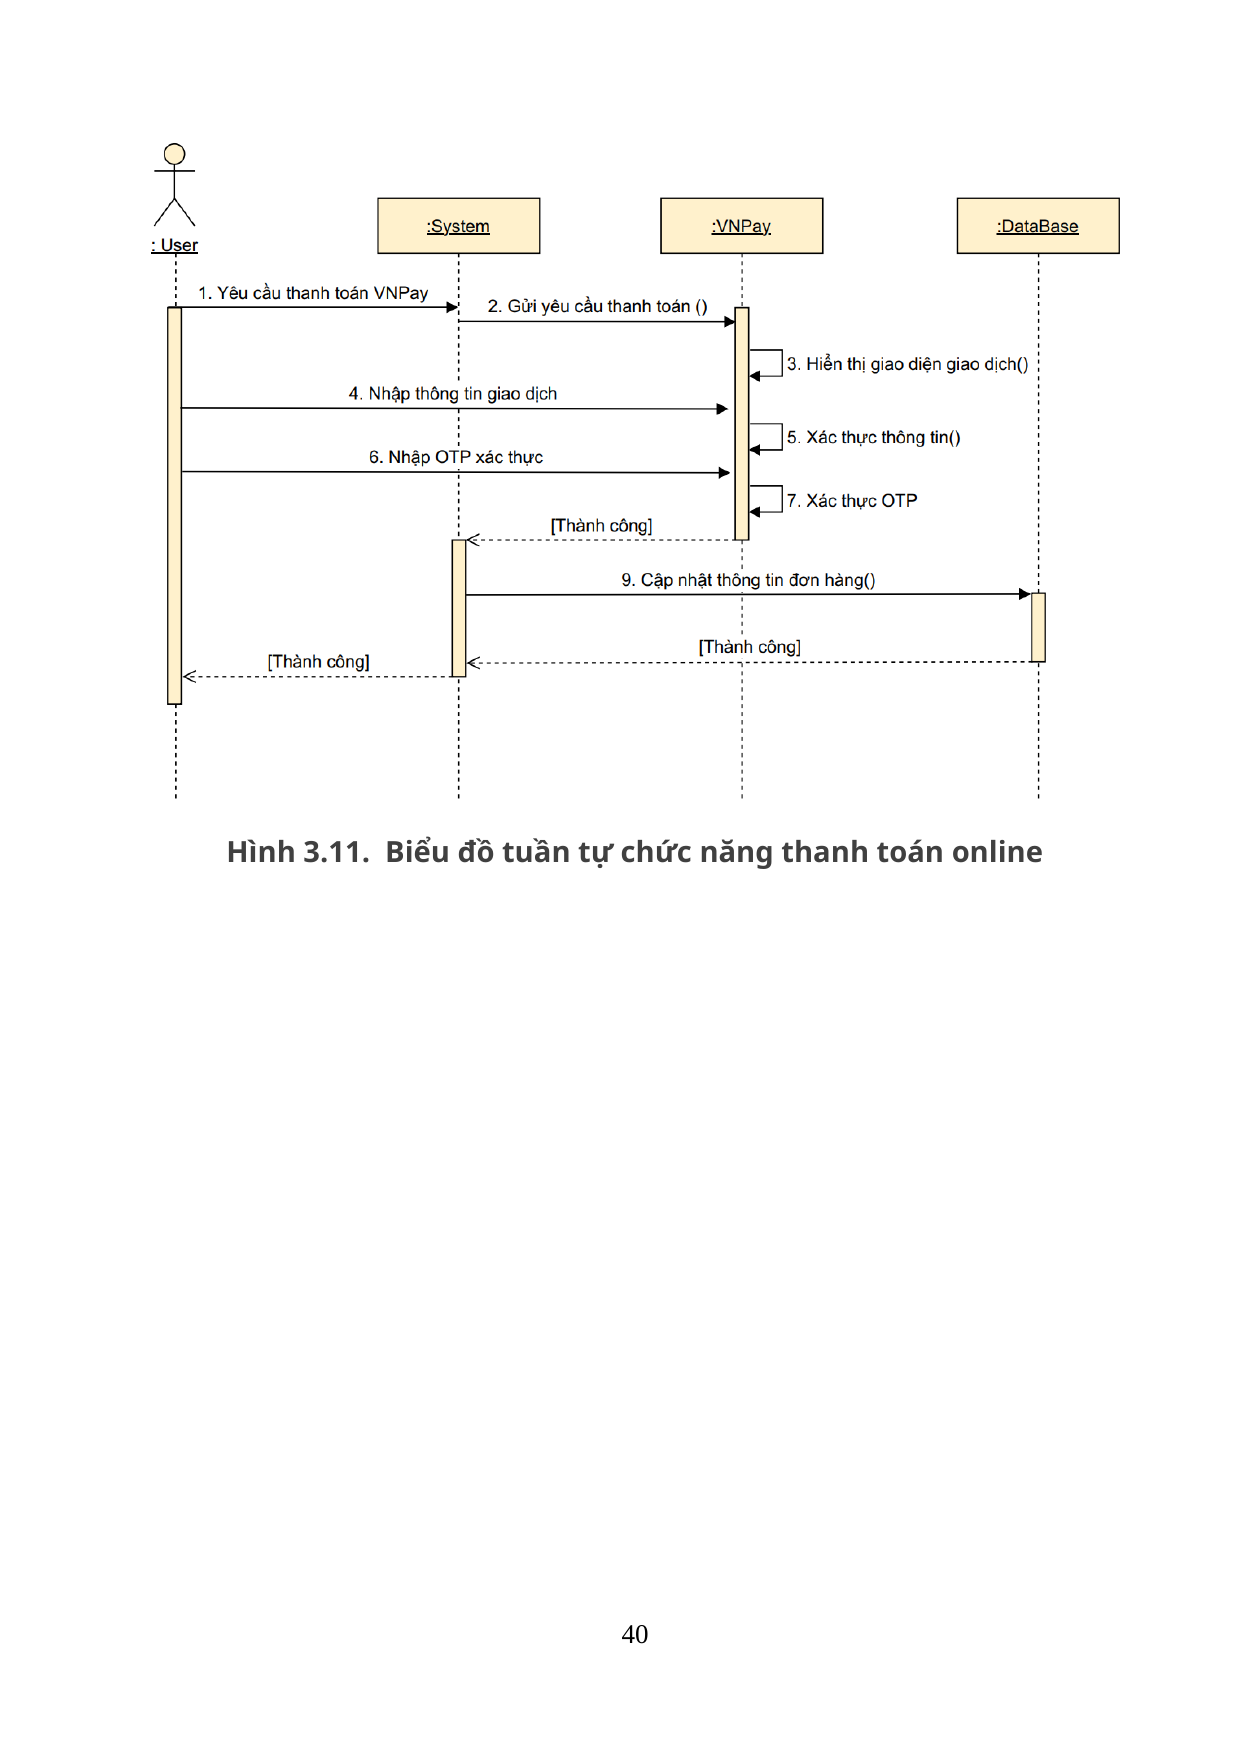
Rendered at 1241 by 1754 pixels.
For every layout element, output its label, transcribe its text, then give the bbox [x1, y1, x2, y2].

text Hình 3.11. Biểu đồ tuần tự chức năng thanh toán online [148, 831, 1122, 871]
picture [147, 118, 1123, 804]
